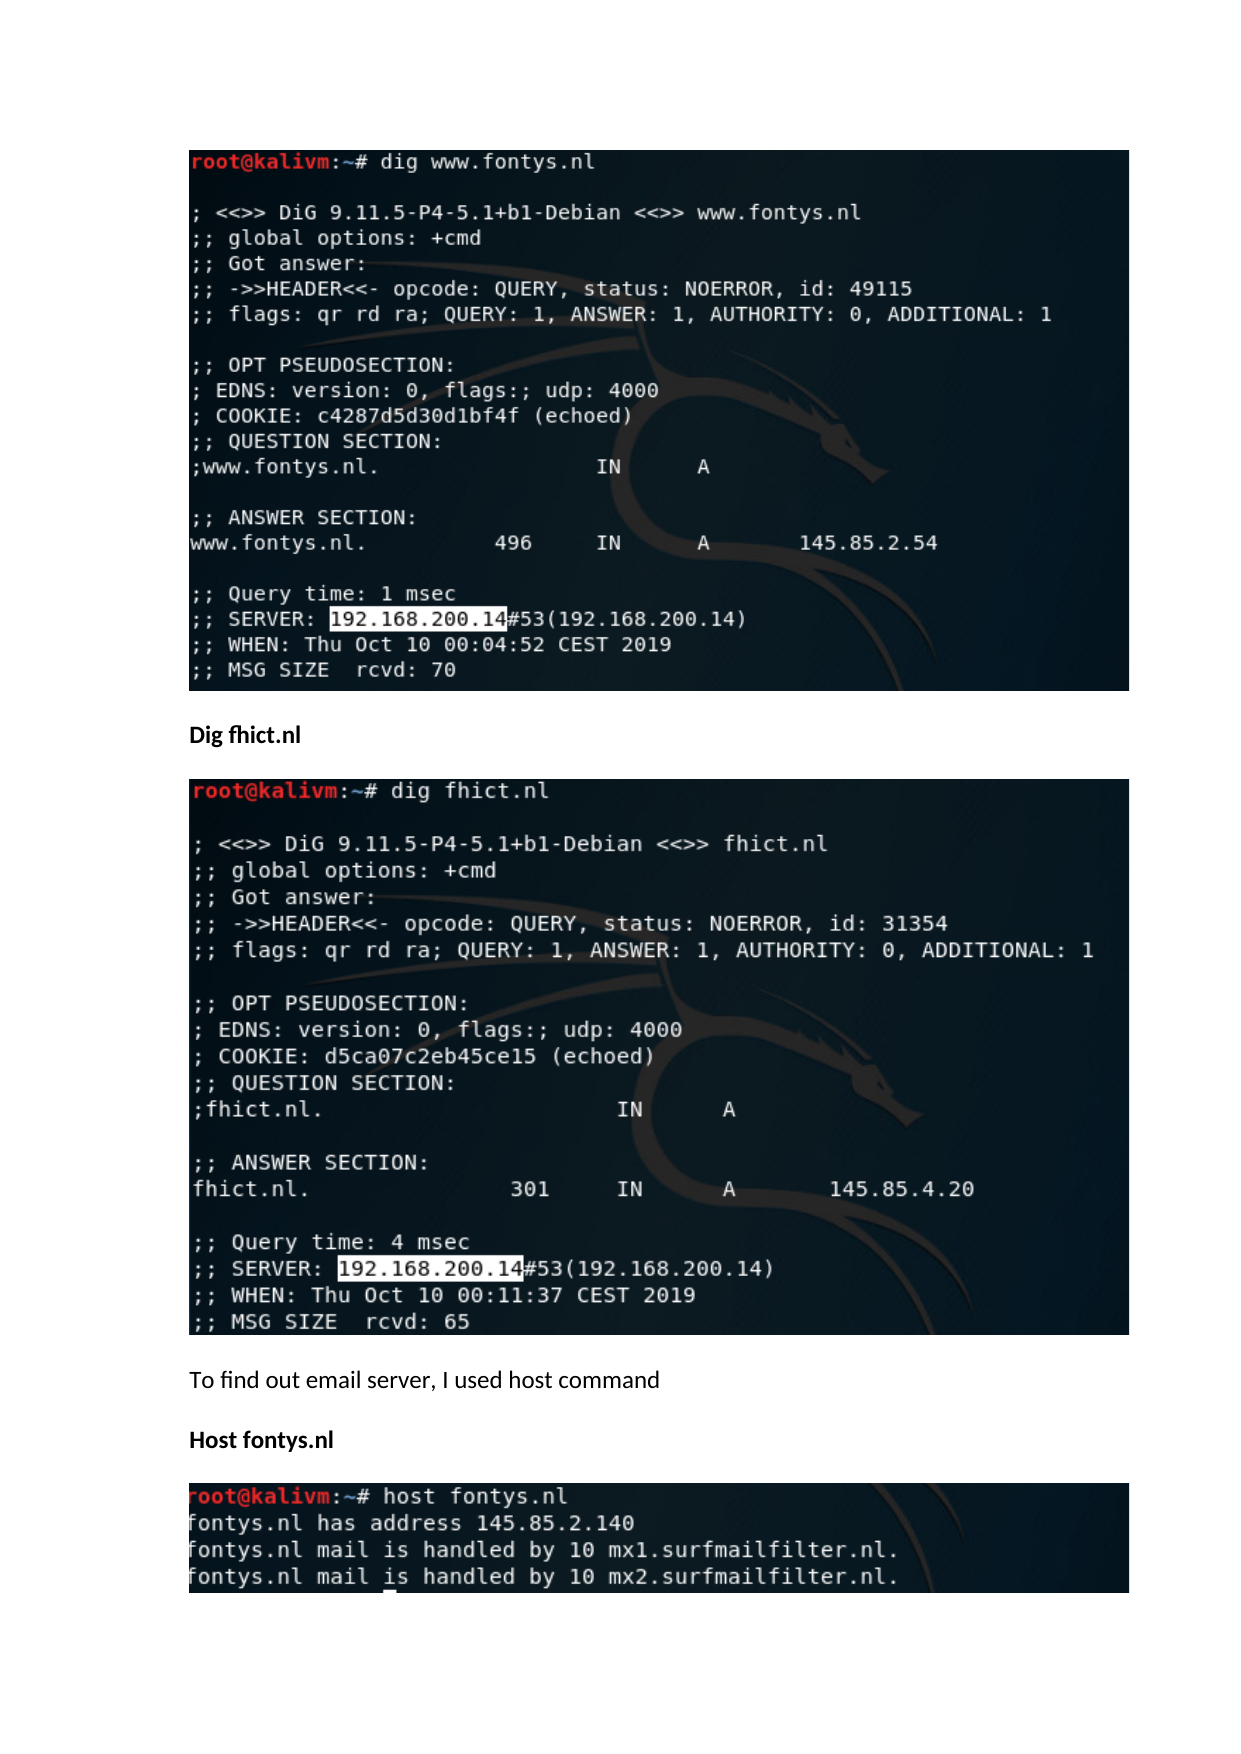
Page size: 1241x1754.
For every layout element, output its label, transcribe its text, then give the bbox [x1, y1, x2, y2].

text Host fontys.nl [189, 1424, 1090, 1454]
picture [189, 779, 1130, 1335]
text To find out email server, I used host command [189, 1364, 1090, 1395]
picture [189, 1483, 1130, 1593]
text Dig fhict.nl [189, 720, 1090, 750]
picture [189, 150, 1130, 691]
